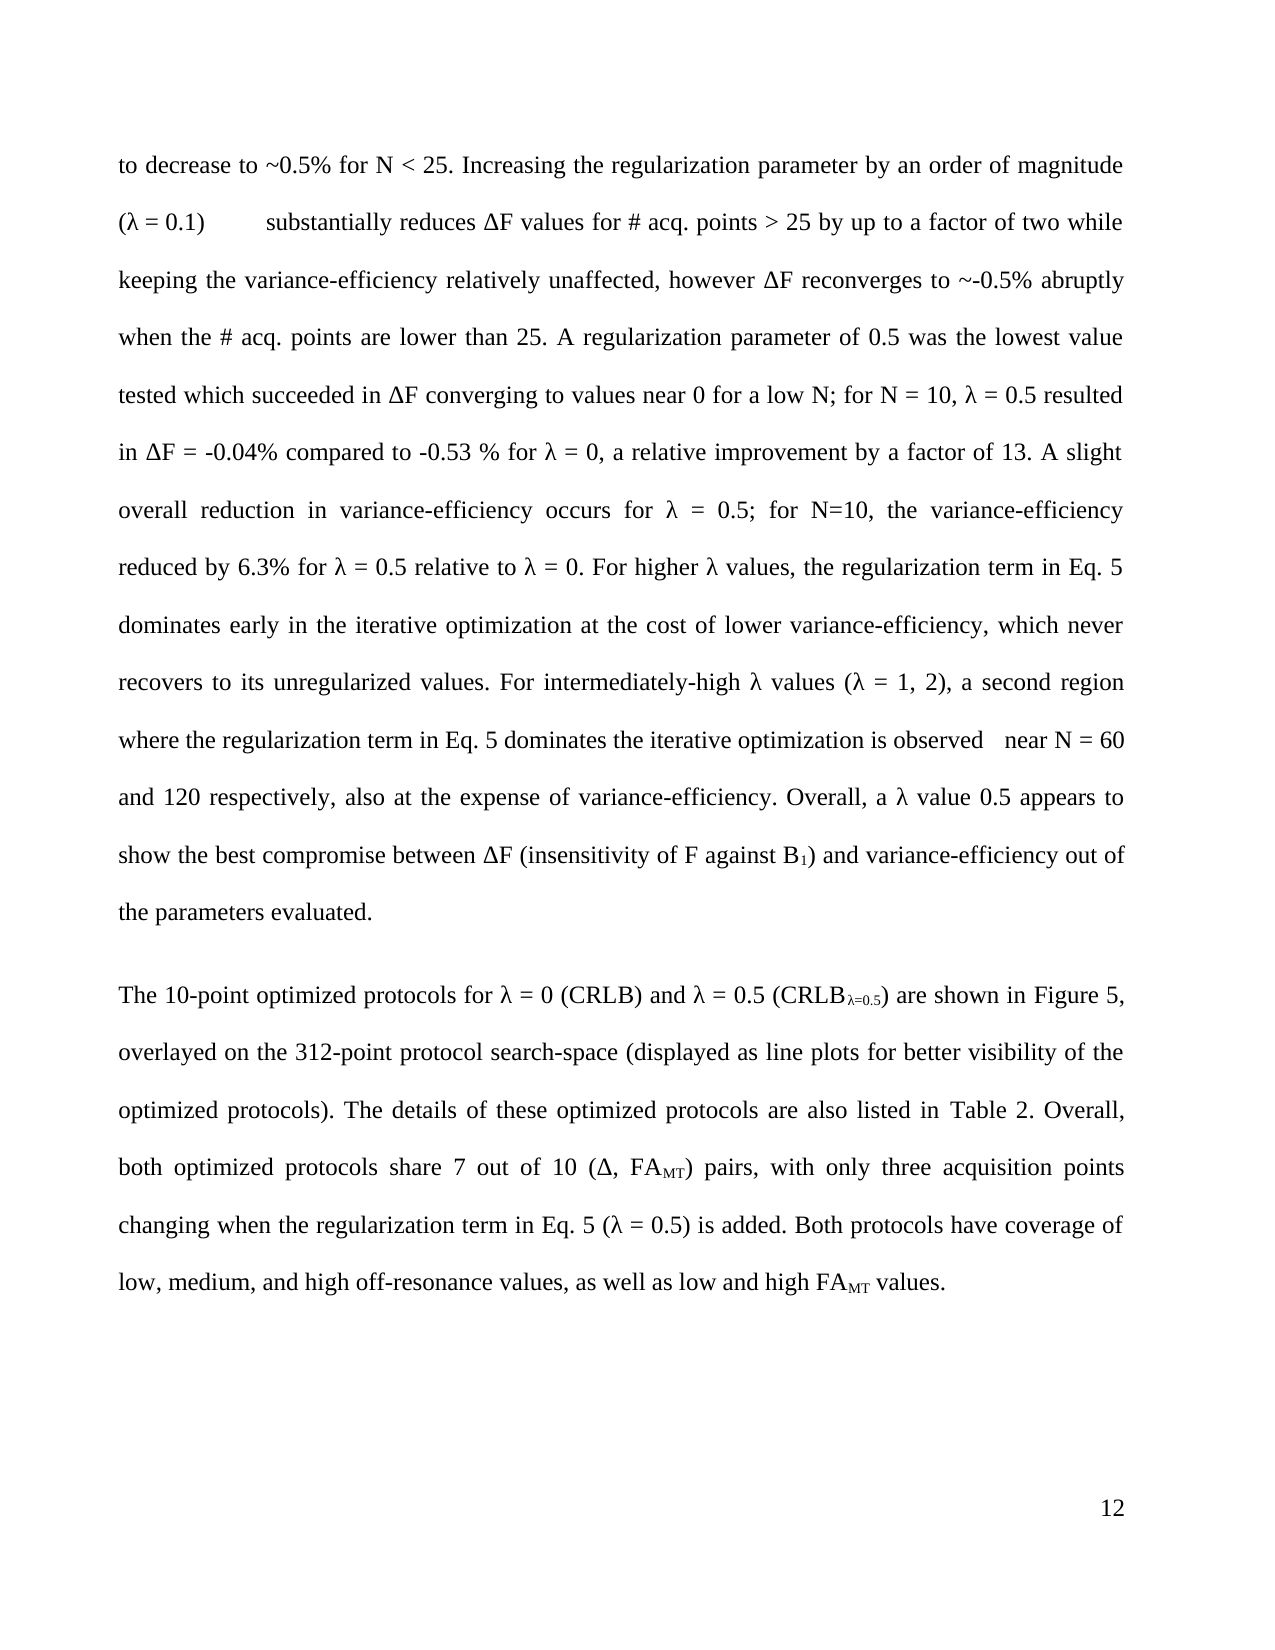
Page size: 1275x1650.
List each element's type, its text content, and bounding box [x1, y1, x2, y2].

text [118, 150, 1125, 926]
text The 10-point optimized protocols for λ = 0 (CRLB) and λ = 0.5 (CRLBλ=0.5) are shown in Figure 5, overlayed on the 312-point protocol search-space (displayed as line plots for better visibility of the optimized protocols). The details of these optimized protocols are also listed in Table 2. Overall, both optimized protocols share 7 out of 10 (Δ, FAMT) pairs, with only three acquisition points changing when the regularization term in Eq. 5 (λ = 0.5) is added. Both protocols have coverage of low, medium, and high off-resonance values, as well as low and high FAMT values. [118, 980, 1125, 1296]
